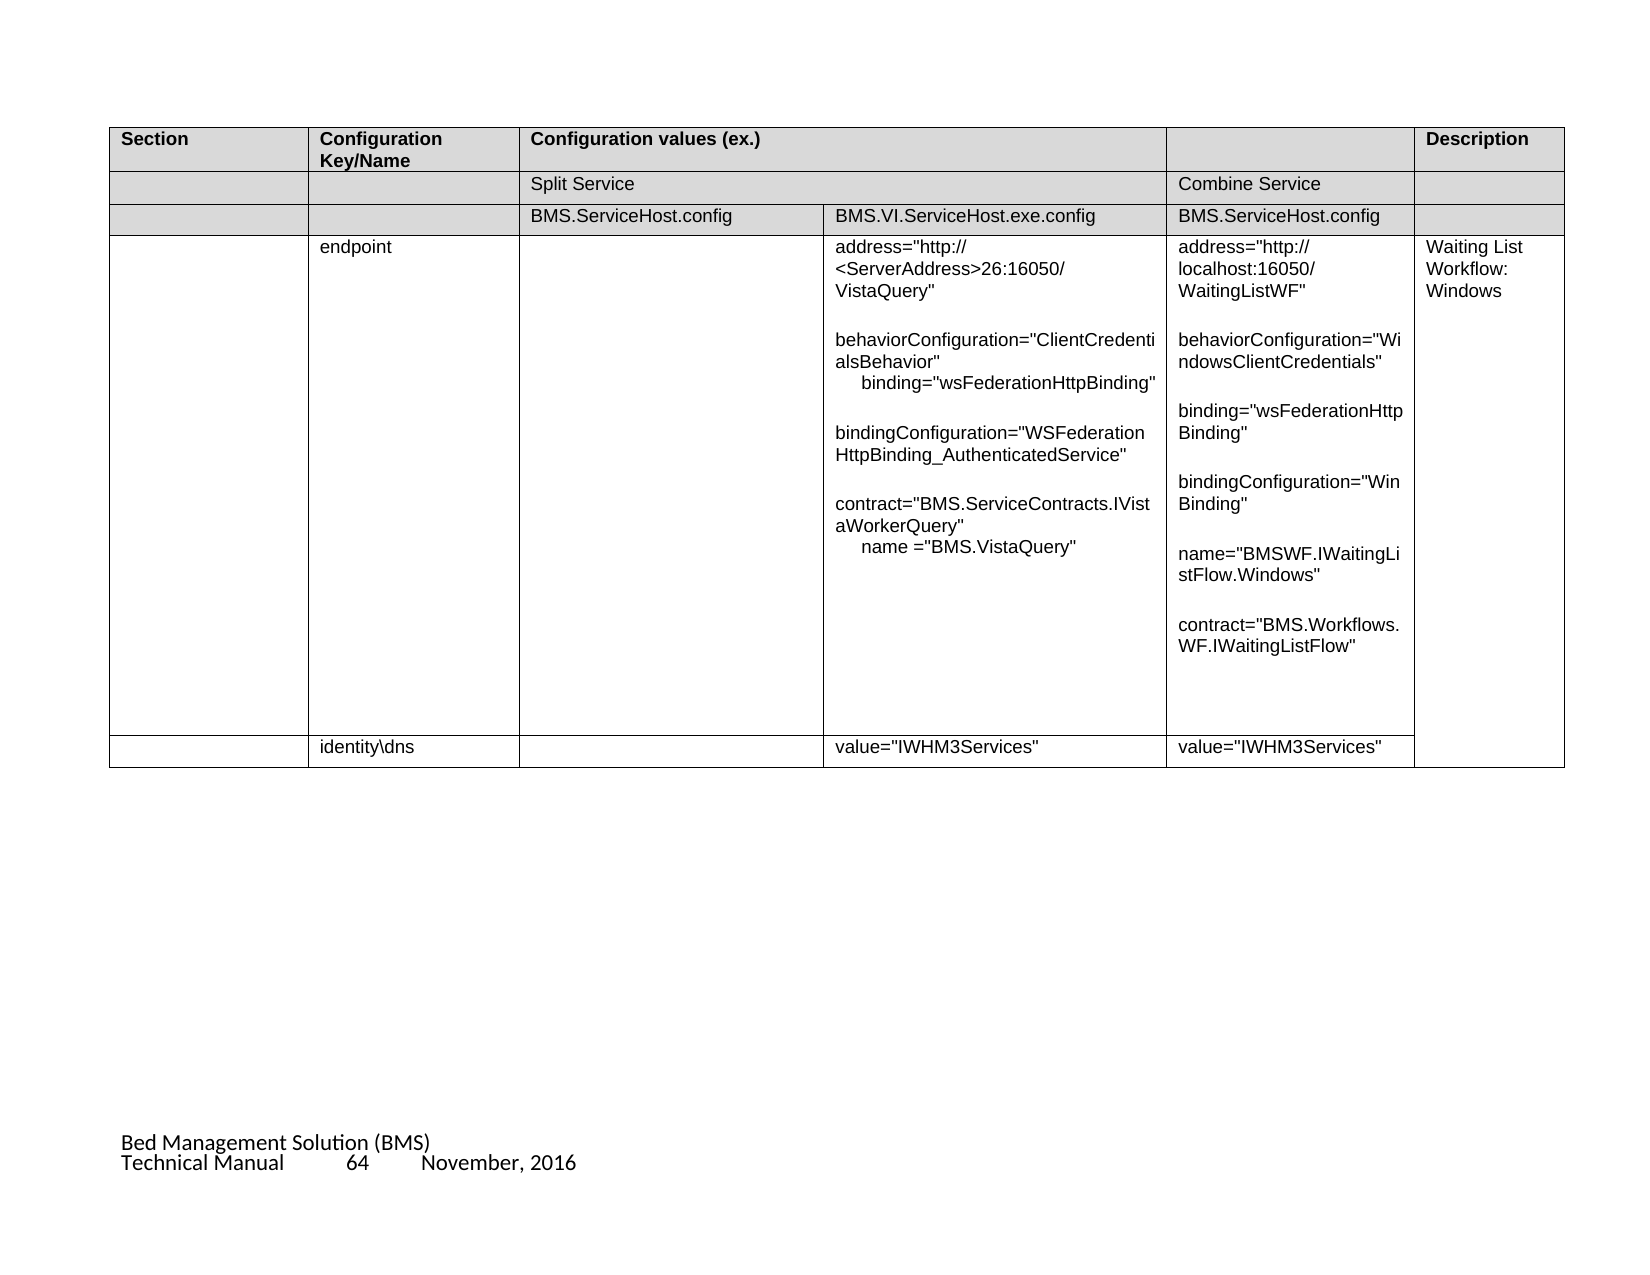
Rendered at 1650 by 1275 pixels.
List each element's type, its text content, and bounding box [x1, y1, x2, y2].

table_cell [520, 236, 823, 735]
table_cell BMS.ServiceHost.config [520, 205, 823, 235]
table_header Configuration Key/Name [309, 128, 519, 171]
table_cell Combine Service [1167, 172, 1414, 204]
table_cell address="http://localhost:16050/WaitingListWF" behaviorConfiguration="WindowsClientCredentials" binding="wsFederationHttpBinding" bindingConfiguration="WinBinding" name="BMSWF.IWaitingListFlow.Windows" contract="BMS.Workflows.WF.IWaitingListFlow" [1167, 236, 1414, 735]
table_cell BMS.VI.ServiceHost.exe.config [824, 205, 1166, 235]
table_cell value="IWHM3Services" [1167, 736, 1414, 767]
table_cell [309, 205, 519, 235]
table_cell [309, 172, 519, 204]
table_cell [110, 236, 308, 735]
table_header Configuration values (ex.) [520, 128, 1166, 171]
table_cell BMS.ServiceHost.config [1167, 205, 1414, 235]
table_cell [110, 205, 308, 235]
table_cell identity\dns [309, 736, 519, 767]
table_header [1167, 128, 1414, 171]
table_cell [520, 736, 823, 767]
table_cell endpoint [309, 236, 519, 735]
table_cell [110, 736, 308, 767]
table_cell [1415, 205, 1564, 235]
table_cell address="http://<ServerAddress>26:16050/VistaQuery" behaviorConfiguration="ClientCredentialsBehavior" binding="wsFederationHttpBinding" bindingConfiguration="WSFederationHttpBinding_AuthenticatedService" contract="BMS.ServiceContracts.IVistaWorkerQuery" name ="BMS.VistaQuery" [824, 236, 1166, 735]
table_cell [1415, 172, 1564, 204]
table_cell Waiting List Workflow: Windows [1415, 236, 1564, 767]
table_cell value="IWHM3Services" [824, 736, 1166, 767]
table_header Section [110, 128, 308, 171]
table_header Description [1415, 128, 1564, 171]
table_cell [110, 172, 308, 204]
table_cell Split Service [520, 172, 1166, 204]
